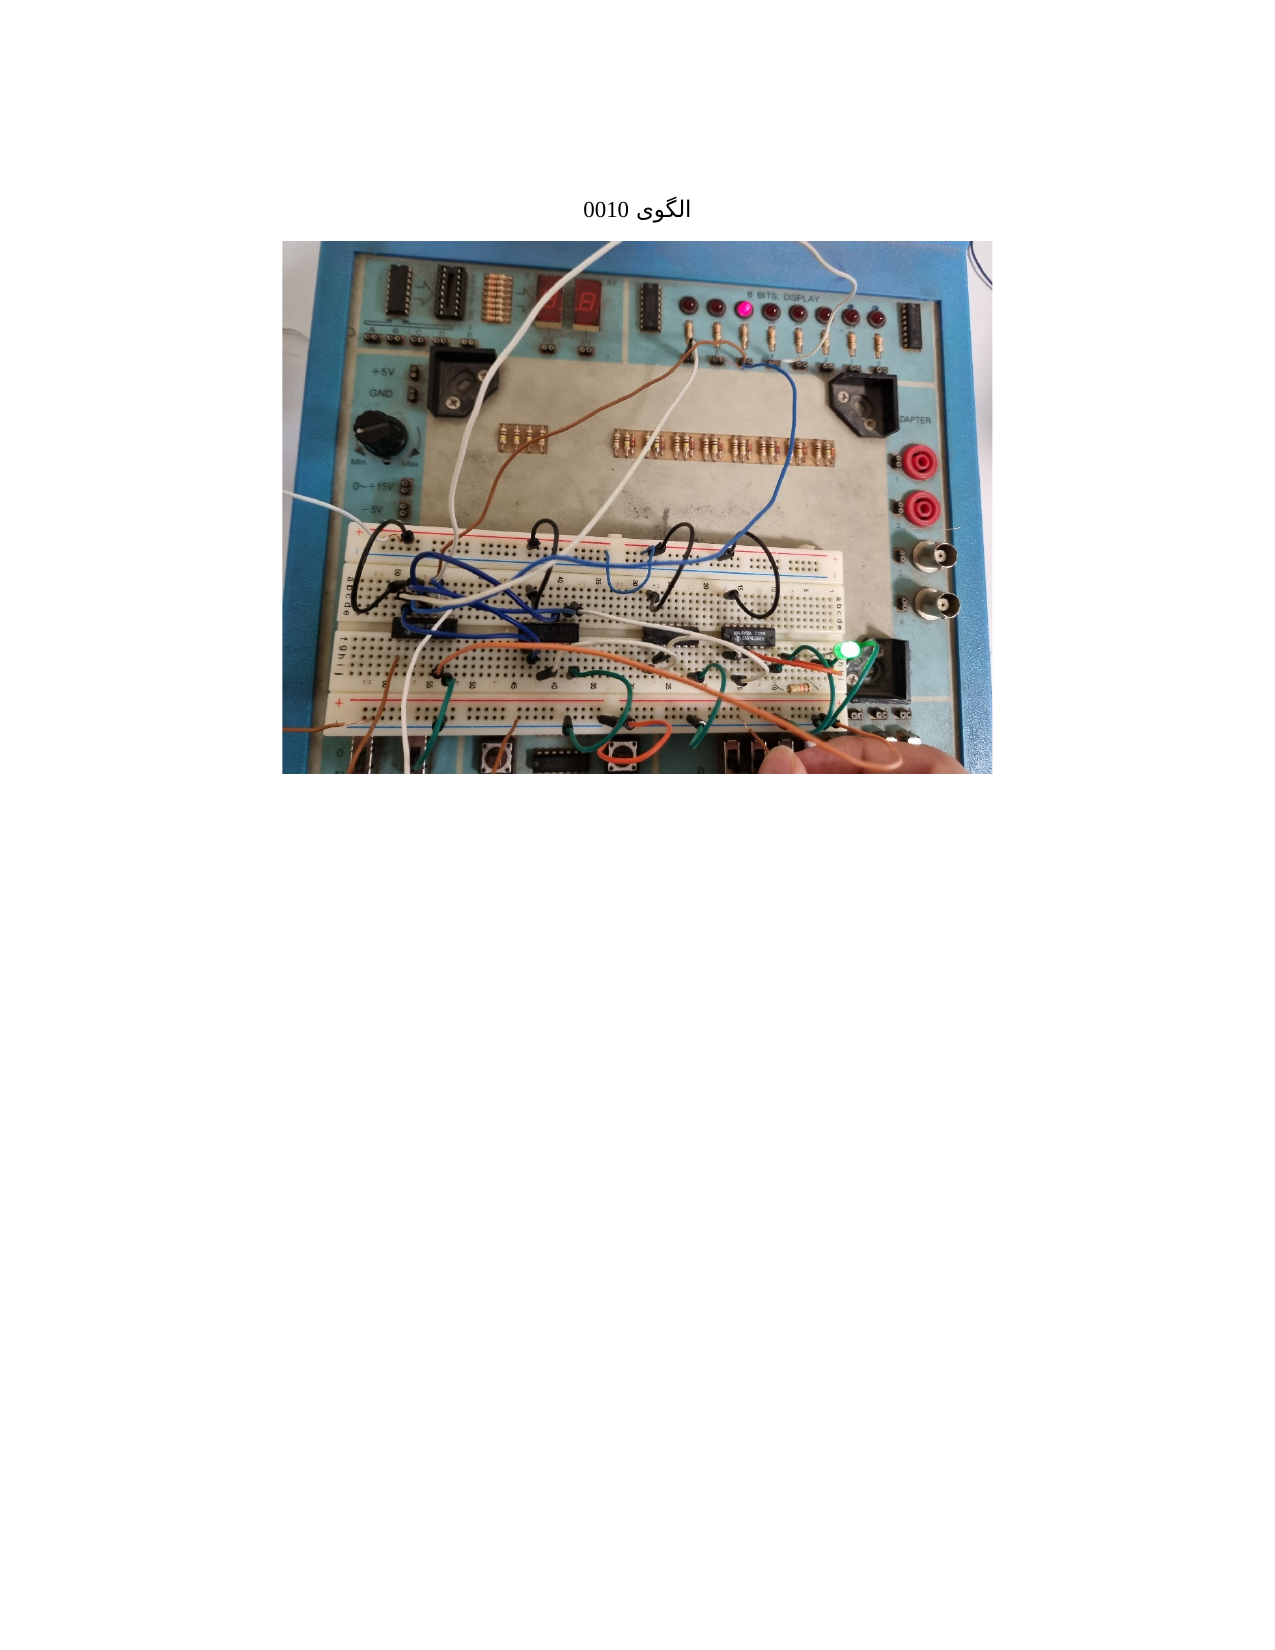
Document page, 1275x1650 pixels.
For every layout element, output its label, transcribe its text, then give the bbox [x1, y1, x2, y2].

text الگوی 0010 [150, 196, 1125, 223]
picture [282, 241, 993, 774]
